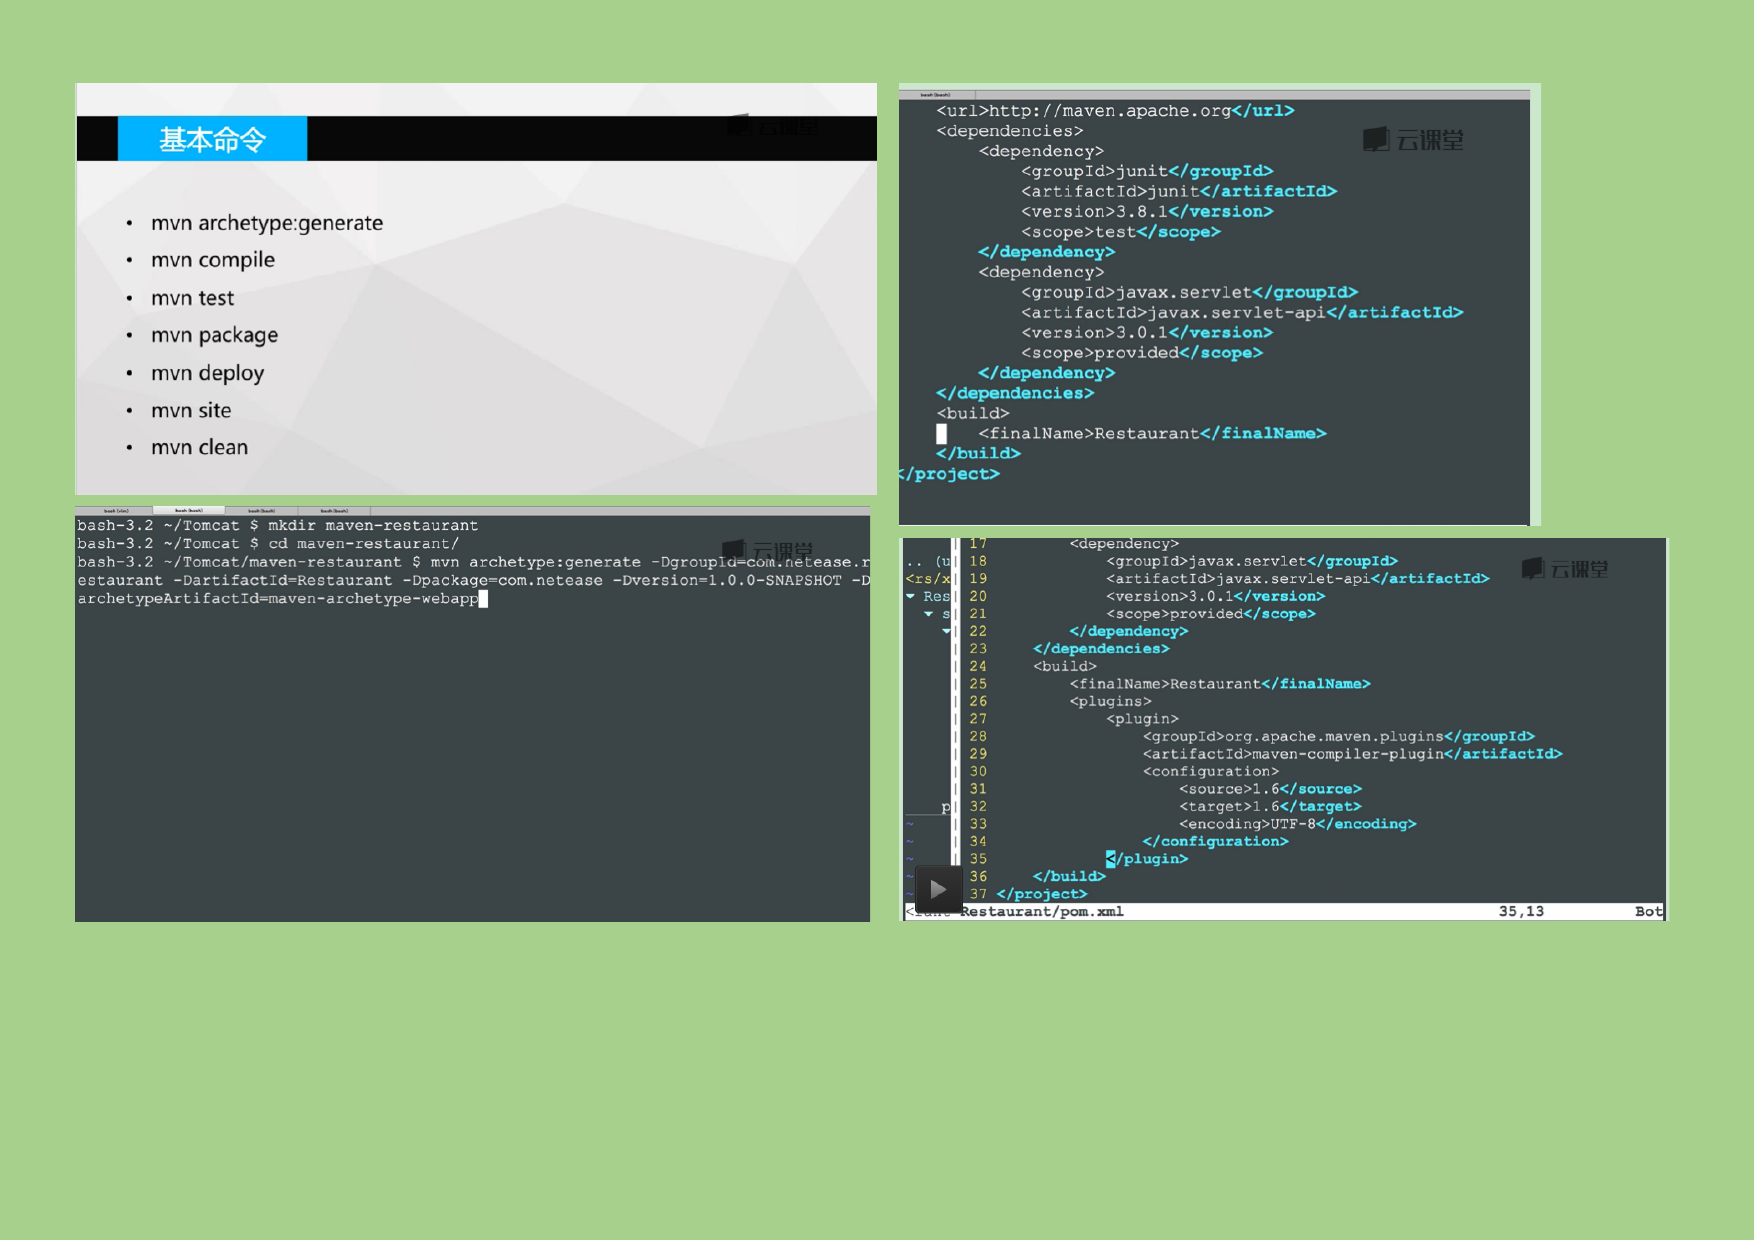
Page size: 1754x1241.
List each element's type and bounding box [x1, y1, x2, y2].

picture [899, 538, 1670, 921]
picture [75, 83, 877, 495]
picture [75, 506, 871, 922]
picture [899, 83, 1542, 526]
